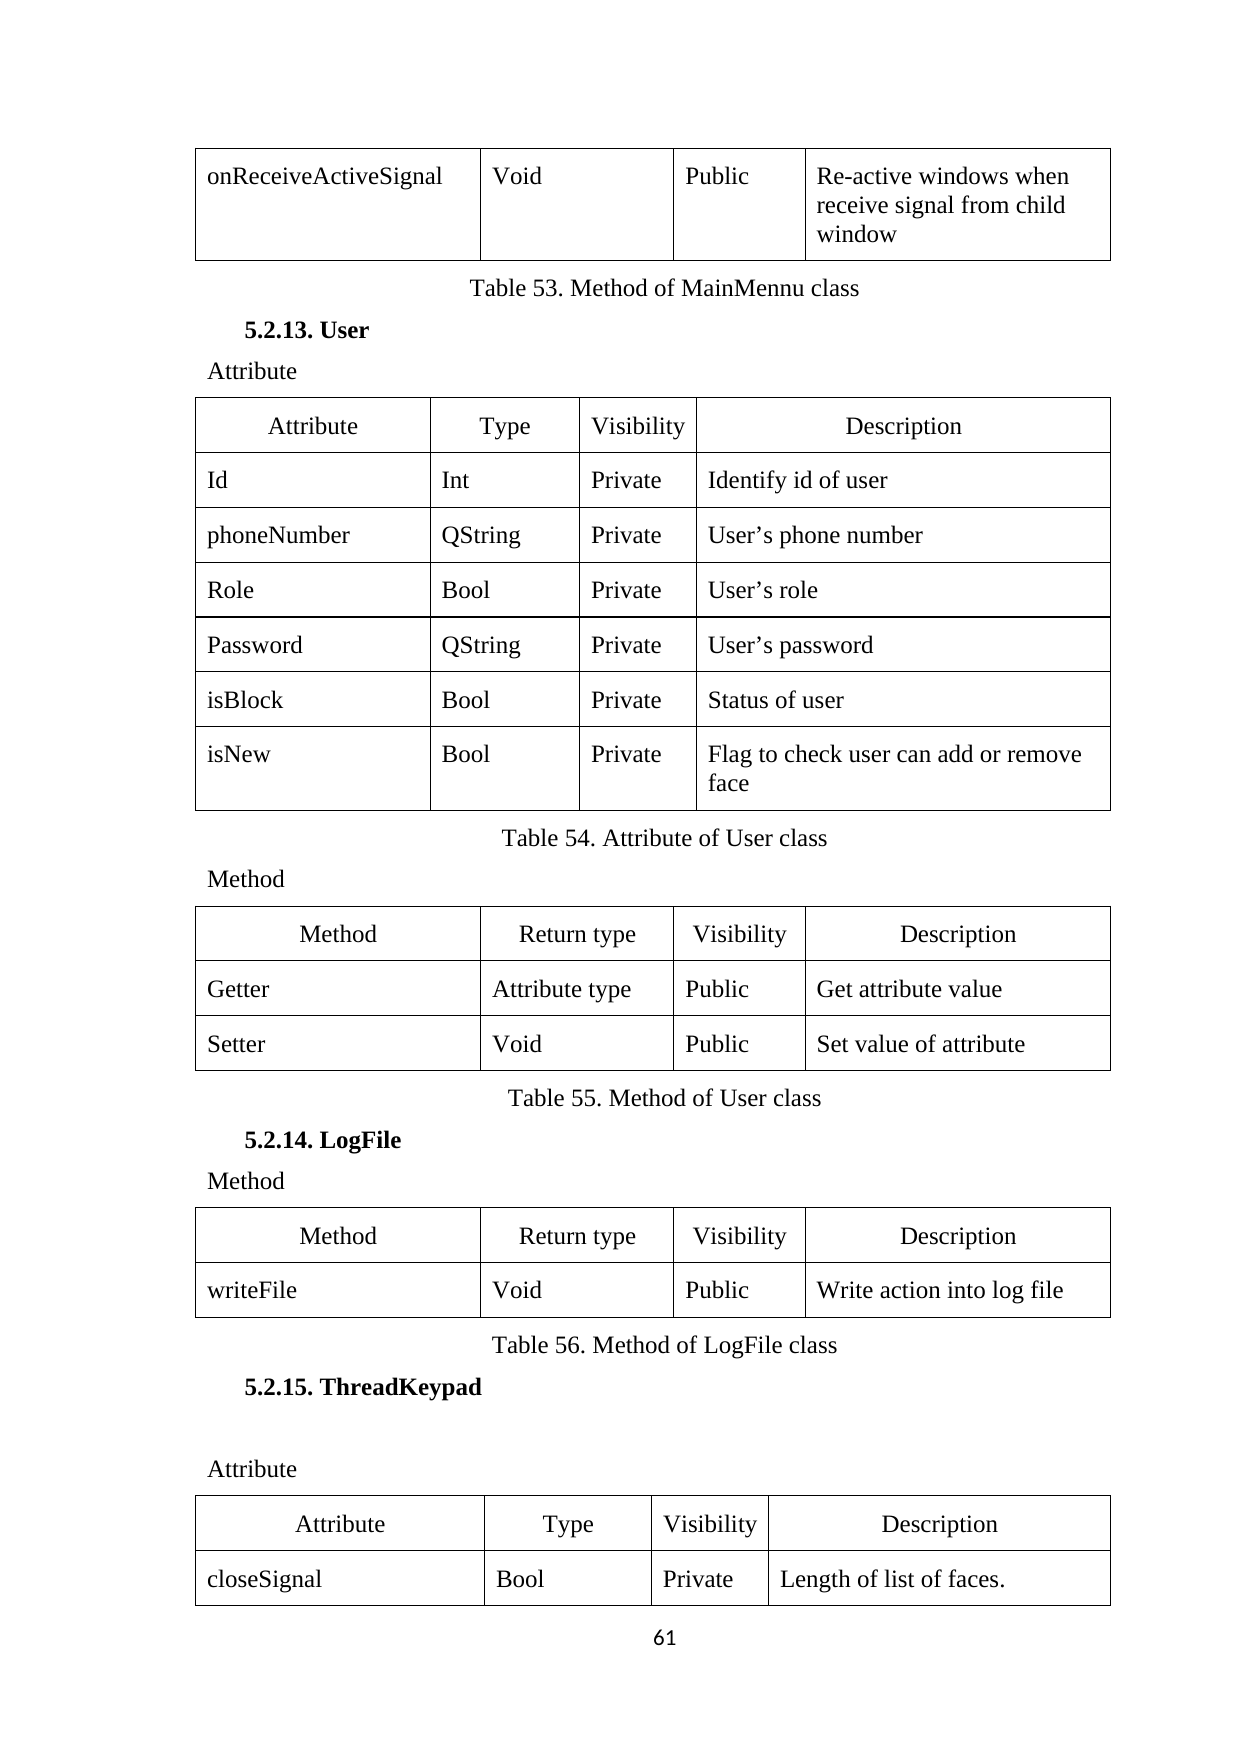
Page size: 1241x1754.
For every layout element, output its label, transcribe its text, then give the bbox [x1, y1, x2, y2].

table_cell Void [481, 1016, 673, 1070]
table_cell User’s role [697, 563, 1110, 616]
table_cell Re-active windows when receive signal from child window [806, 149, 1110, 260]
table_header Description [806, 1208, 1110, 1262]
table_cell isNew [196, 727, 430, 809]
text Table 56. Method of LogFile class [207, 1330, 1122, 1359]
table_cell Public [674, 1016, 805, 1070]
table_cell QString [431, 508, 579, 562]
text Method [207, 864, 1122, 893]
table_cell Role [196, 563, 430, 616]
table_header Description [806, 907, 1110, 960]
table_header Return type [481, 1208, 673, 1262]
table_cell Private [580, 618, 696, 671]
text Method [207, 1166, 1122, 1195]
text 5.2.14. LogFile [207, 1125, 1122, 1153]
table_cell Flag to check user can add or remove face [697, 727, 1110, 809]
table_cell Setter [196, 1016, 480, 1070]
text 5.2.15. ThreadKeypad [207, 1372, 1122, 1400]
text Table 53. Method of MainMennu class [207, 273, 1122, 302]
table_cell Getter [196, 961, 480, 1015]
table_cell QString [431, 618, 579, 671]
table_cell Set value of attribute [806, 1016, 1110, 1070]
table_header Method [196, 907, 480, 960]
table_cell Private [580, 727, 696, 809]
table_cell Get attribute value [806, 961, 1110, 1015]
table_header Description [697, 398, 1110, 452]
table_header Type [431, 398, 579, 452]
table_header Type [485, 1496, 651, 1550]
table_header Visibility [674, 907, 805, 960]
table_cell Write action into log file [806, 1263, 1110, 1317]
table_cell User’s password [697, 618, 1110, 671]
table_cell Length of list of faces. [769, 1551, 1110, 1605]
table_cell Private [652, 1551, 768, 1605]
table_cell Attribute type [481, 961, 673, 1015]
table_cell Void [481, 1263, 673, 1317]
table_cell Void [481, 149, 673, 260]
table_cell Private [580, 672, 696, 726]
table_cell User’s phone number [697, 508, 1110, 562]
table_cell Bool [431, 727, 579, 809]
table_cell onReceiveActiveSignal [196, 149, 480, 260]
table_cell Public [674, 961, 805, 1015]
text Table 55. Method of User class [207, 1083, 1122, 1112]
table_header Description [769, 1496, 1110, 1550]
table_header Method [196, 1208, 480, 1262]
text Attribute [207, 1454, 1122, 1483]
table_header Attribute [196, 398, 430, 452]
table_cell Identify id of user [697, 453, 1110, 507]
text Table 54. Attribute of User class [207, 823, 1122, 852]
table_cell Bool [431, 672, 579, 726]
text 5.2.13. User [207, 315, 1122, 343]
table_cell Bool [431, 563, 579, 616]
table_cell Public [674, 149, 805, 260]
table_cell Status of user [697, 672, 1110, 726]
table_header Attribute [196, 1496, 484, 1550]
table_cell Private [580, 453, 696, 507]
table_cell Private [580, 563, 696, 616]
table_cell Id [196, 453, 430, 507]
table_cell Bool [485, 1551, 651, 1605]
table_header Return type [481, 907, 673, 960]
text Attribute [207, 356, 1122, 385]
table_cell closeSignal [196, 1551, 484, 1605]
table_header Visibility [580, 398, 696, 452]
table_header Visibility [674, 1208, 805, 1262]
table_cell isBlock [196, 672, 430, 726]
table_cell Private [580, 508, 696, 562]
table_cell Public [674, 1263, 805, 1317]
table_header Visibility [652, 1496, 768, 1550]
table_cell writeFile [196, 1263, 480, 1317]
table_cell Password [196, 618, 430, 671]
table_cell phoneNumber [196, 508, 430, 562]
table_cell Int [431, 453, 579, 507]
